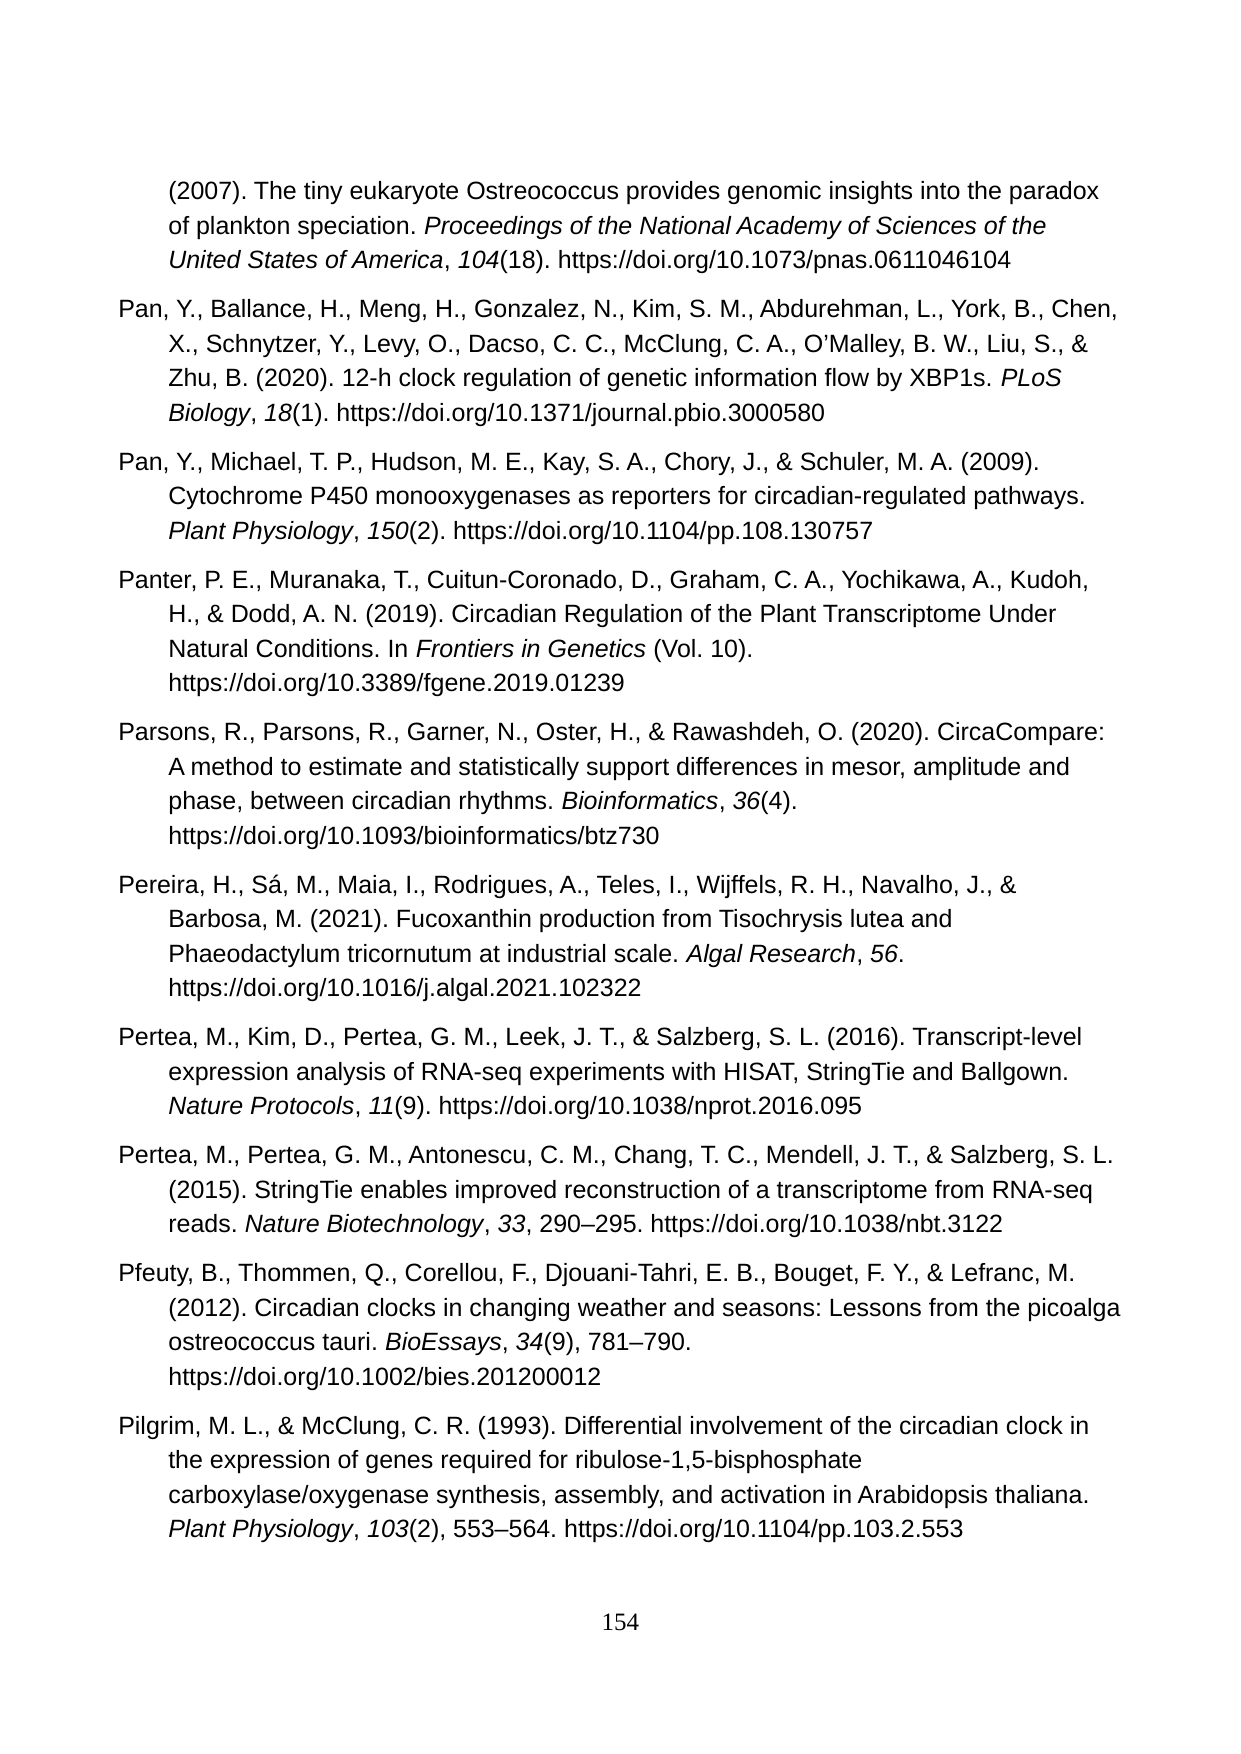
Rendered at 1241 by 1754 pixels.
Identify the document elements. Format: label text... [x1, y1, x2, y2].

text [118, 176, 1122, 274]
text Parsons, R., Parsons, R., Garner, N., Oster, H., & Rawashdeh, O. (2020). CircaCompare: A method to estimate and statistically support differences in mesor, amplitude and phase, between circadian rhythms. Bioinformatics, 36(4). https://doi.org/10.1093/bioinformatics/btz730 [118, 717, 1122, 849]
text Pan, Y., Michael, T. P., Hudson, M. E., Kay, S. A., Chory, J., & Schuler, M. A. (2009). Cytochrome P450 monooxygenases as reporters for circadian-regulated pathways. Plant Physiology, 150(2). https://doi.org/10.1104/pp.108.130757 [118, 447, 1122, 544]
text Pfeuty, B., Thommen, Q., Corellou, F., Djouani-Tahri, E. B., Bouget, F. Y., & Lefranc, M. (2012). Circadian clocks in changing weather and seasons: Lessons from the picoalga ostreococcus tauri. BioEssays, 34(9), 781–790. https://doi.org/10.1002/bies.201200012 [118, 1258, 1122, 1391]
text Pan, Y., Ballance, H., Meng, H., Gonzalez, N., Kim, S. M., Abdurehman, L., York, B., Chen, X., Schnytzer, Y., Levy, O., Dacso, C. C., McClung, C. A., O’Malley, B. W., Liu, S., & Zhu, B. (2020). 12-h clock regulation of genetic information flow by XBP1s. PLoS Biology, 18(1). https://doi.org/10.1371/journal.pbio.3000580 [118, 294, 1122, 427]
text Pertea, M., Kim, D., Pertea, G. M., Leek, J. T., & Salzberg, S. L. (2016). Transcript-level expression analysis of RNA-seq experiments with HISAT, StringTie and Ballgown. Nature Protocols, 11(9). https://doi.org/10.1038/nprot.2016.095 [118, 1022, 1122, 1120]
text Pilgrim, M. L., & McClung, C. R. (1993). Differential involvement of the circadian clock in the expression of genes required for ribulose-1,5-bisphosphate carboxylase/oxygenase synthesis, assembly, and activation in Arabidopsis thaliana. Plant Physiology, 103(2), 553–564. https://doi.org/10.1104/pp.103.2.553 [118, 1411, 1122, 1543]
text Panter, P. E., Muranaka, T., Cuitun-Coronado, D., Graham, C. A., Yochikawa, A., Kudoh, H., & Dodd, A. N. (2019). Circadian Regulation of the Plant Transcriptome Under Natural Conditions. In Frontiers in Genetics (Vol. 10). https://doi.org/10.3389/fgene.2019.01239 [118, 565, 1122, 697]
text Pertea, M., Pertea, G. M., Antonescu, C. M., Chang, T. C., Mendell, J. T., & Salzberg, S. L. (2015). StringTie enables improved reconstruction of a transcriptome from RNA-seq reads. Nature Biotechnology, 33, 290–295. https://doi.org/10.1038/nbt.3122 [118, 1140, 1122, 1238]
text Pereira, H., Sá, M., Maia, I., Rodrigues, A., Teles, I., Wijffels, R. H., Navalho, J., & Barbosa, M. (2021). Fucoxanthin production from Tisochrysis lutea and Phaeodactylum tricornutum at industrial scale. Algal Research, 56. https://doi.org/10.1016/j.algal.2021.102322 [118, 870, 1122, 1002]
